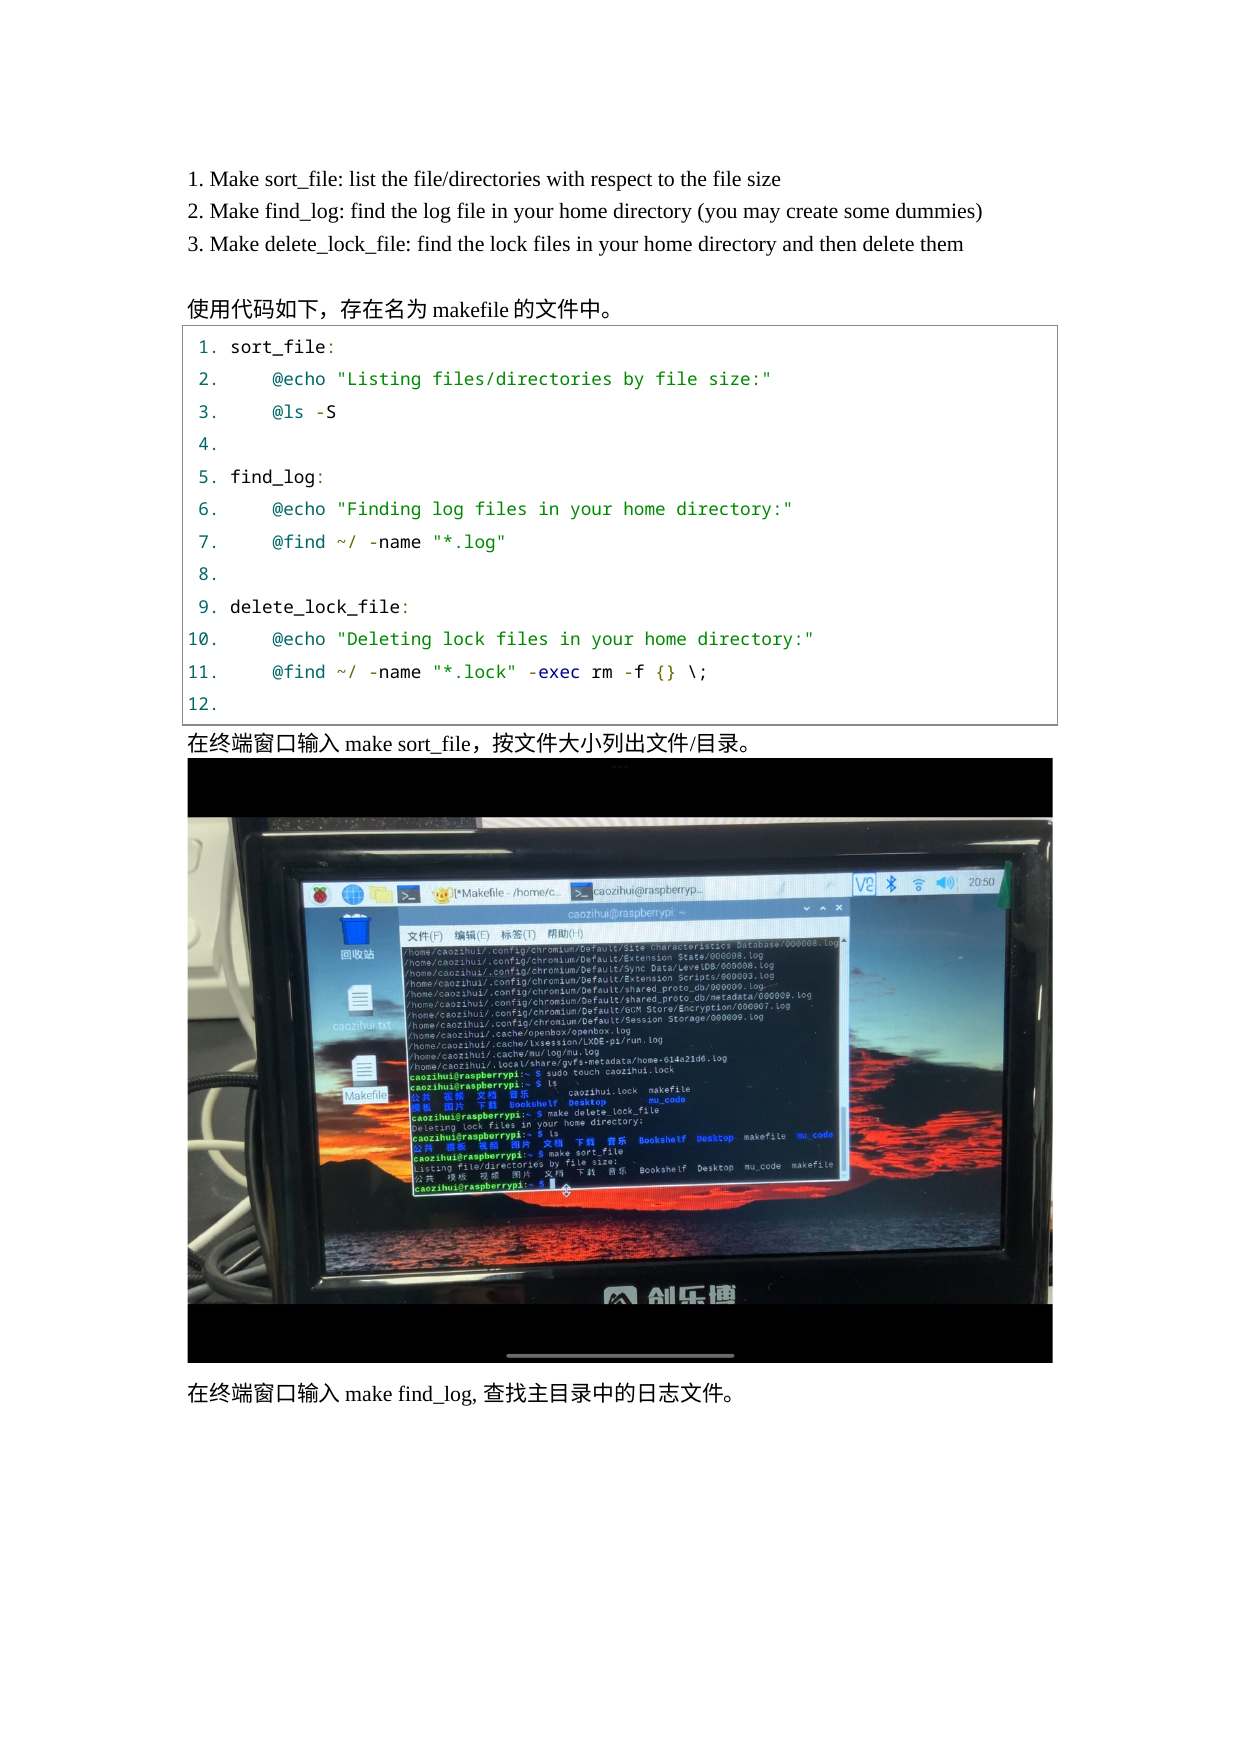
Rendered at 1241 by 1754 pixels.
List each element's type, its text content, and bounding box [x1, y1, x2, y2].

text 2. @echo "Listing files/directories by file size:" [187, 363, 1053, 395]
text 1. Make sort_file: list the file/directories with respect to the file size [187, 162, 1053, 194]
text 4. [187, 428, 1053, 460]
text 在终端窗口输入make sort_file，按文件大小列出文件/目录。 [187, 726, 1053, 758]
text 9. delete_lock_file: [187, 590, 1053, 623]
text 7. @find ~/ -name "*.log" [187, 525, 1053, 558]
text 在终端窗口输入make find_log, 查找主目录中的日志文件。 [187, 1376, 1053, 1408]
text 8. [187, 558, 1053, 590]
text 12. [183, 682, 1057, 724]
text 6. @echo "Finding log files in your home directory:" [187, 493, 1053, 525]
text 1. sort_file: [183, 326, 1057, 363]
text 5. find_log: [187, 460, 1053, 493]
text 2. Make find_log: find the log file in your home directory (you may create some dummies) [187, 194, 1053, 227]
text 3. @ls -S [187, 395, 1053, 428]
text 10. @echo "Deleting lock files in your home directory:" [187, 623, 1053, 655]
picture [187, 758, 1053, 1363]
text 3. Make delete_lock_file: find the lock files in your home directory and then delete them [187, 227, 1053, 259]
text 11. @find ~/ -name "*.lock" -exec rm -f {} \; [187, 655, 1053, 682]
text 使用代码如下，存在名为makefile的文件中。 [187, 292, 1053, 324]
